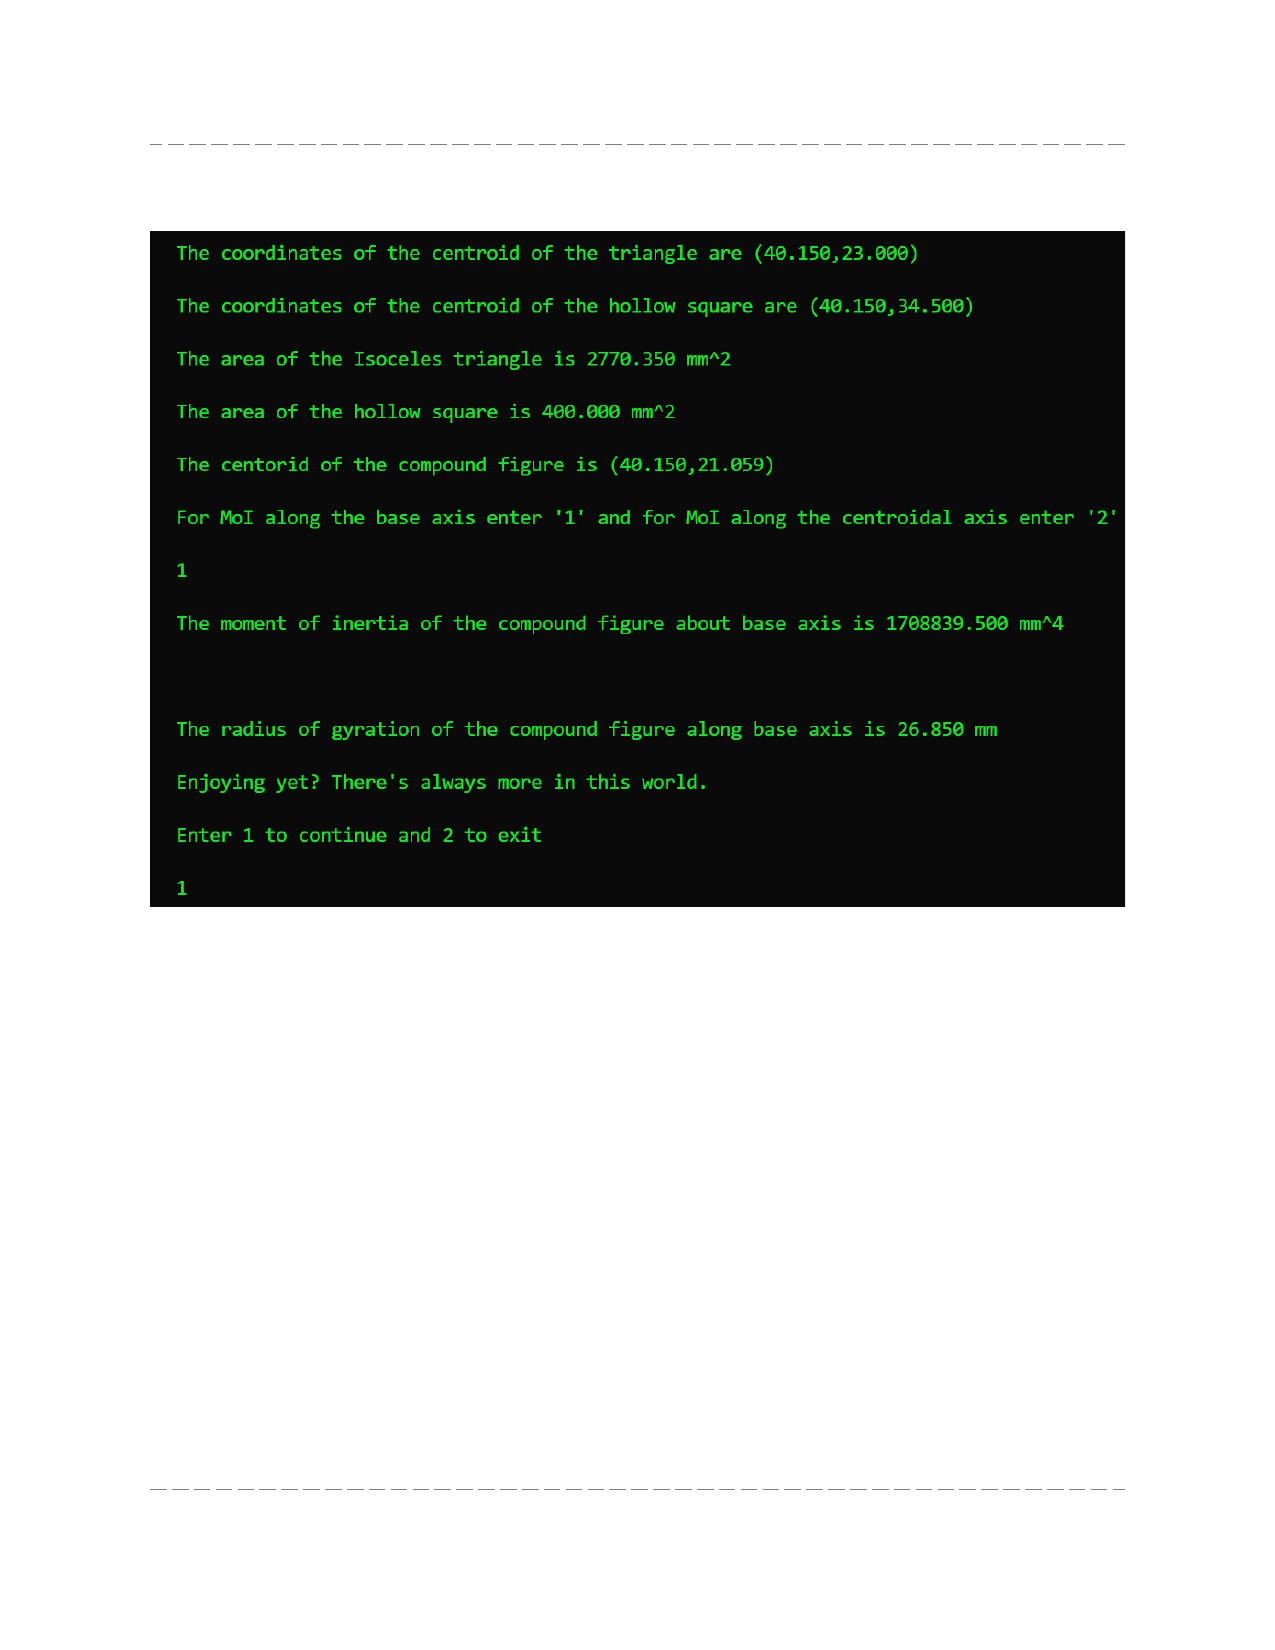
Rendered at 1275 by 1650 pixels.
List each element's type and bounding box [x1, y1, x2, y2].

picture [150, 231, 1125, 907]
